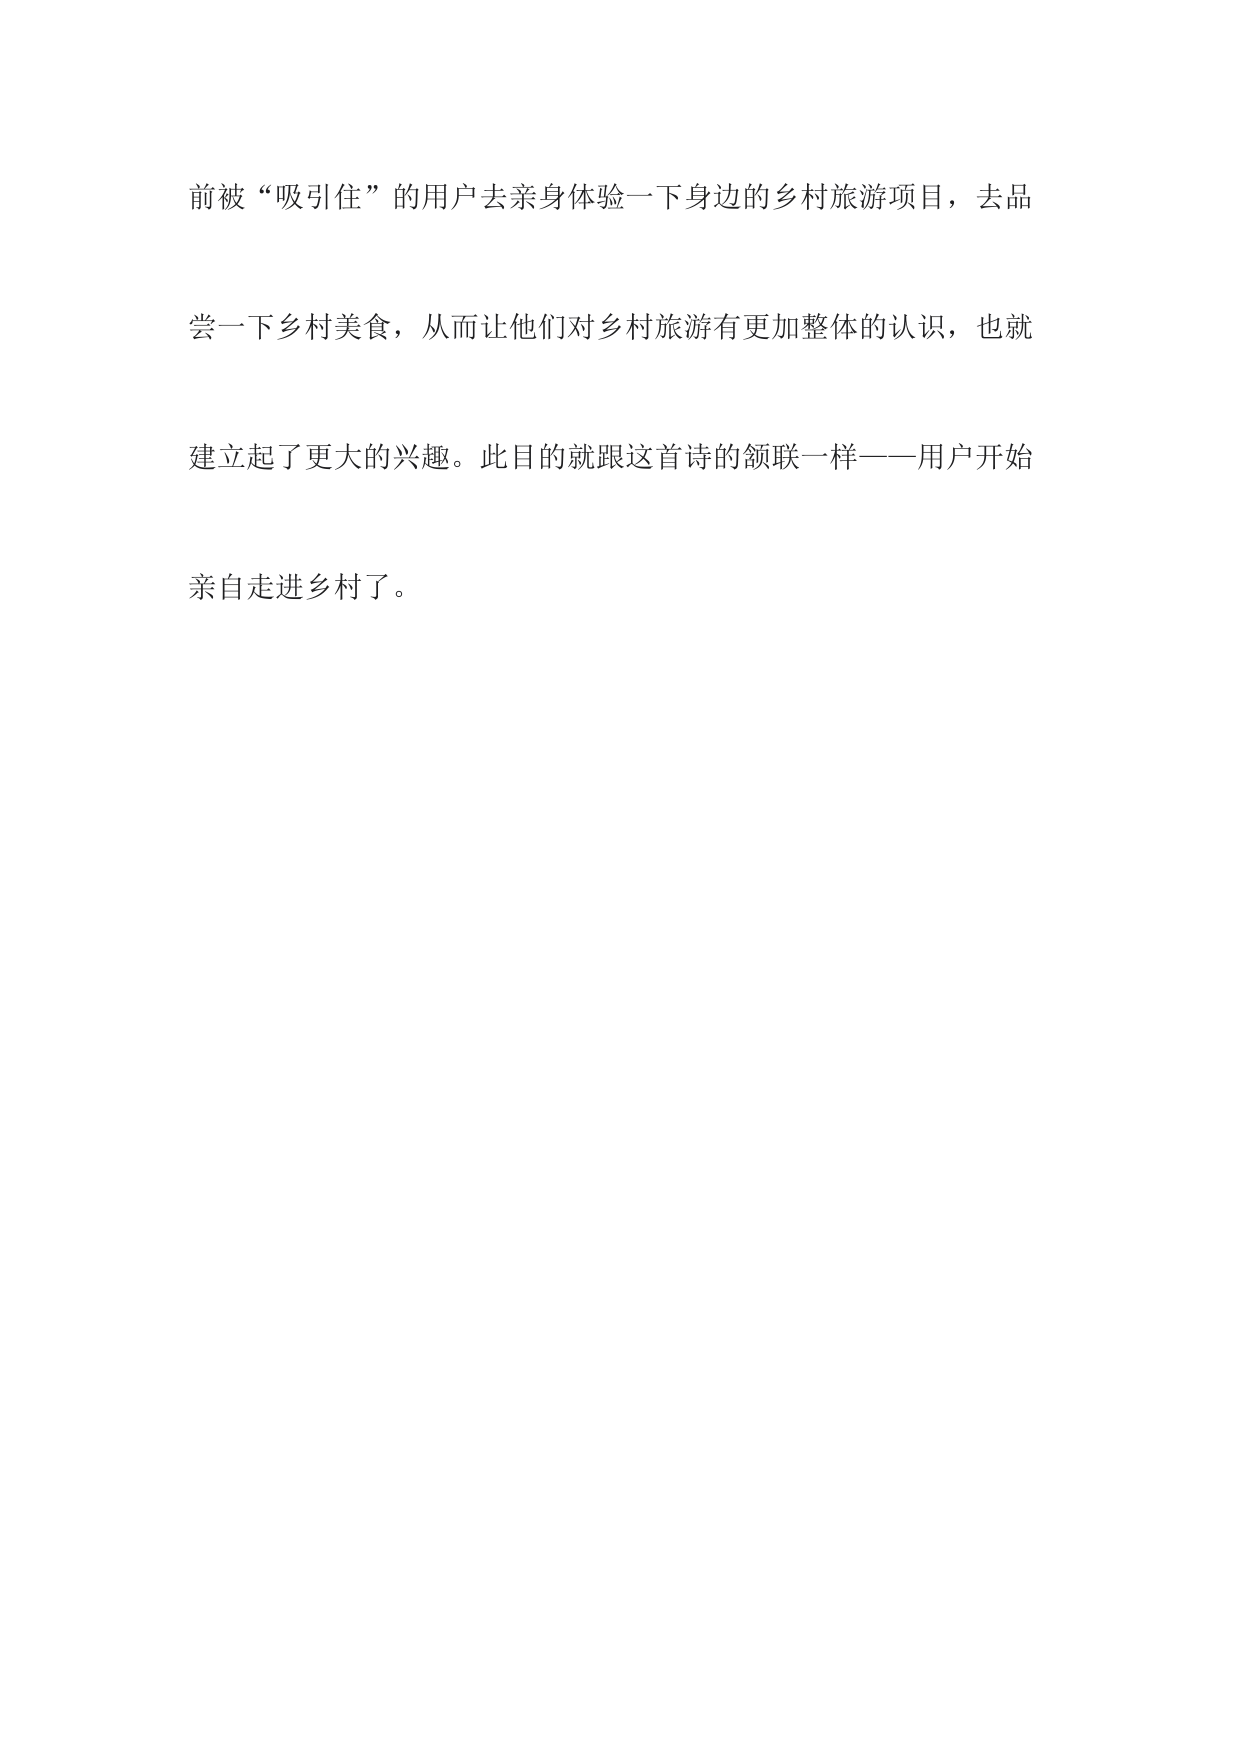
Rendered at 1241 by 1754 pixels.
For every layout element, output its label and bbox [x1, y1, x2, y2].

list [187, 162, 1053, 617]
